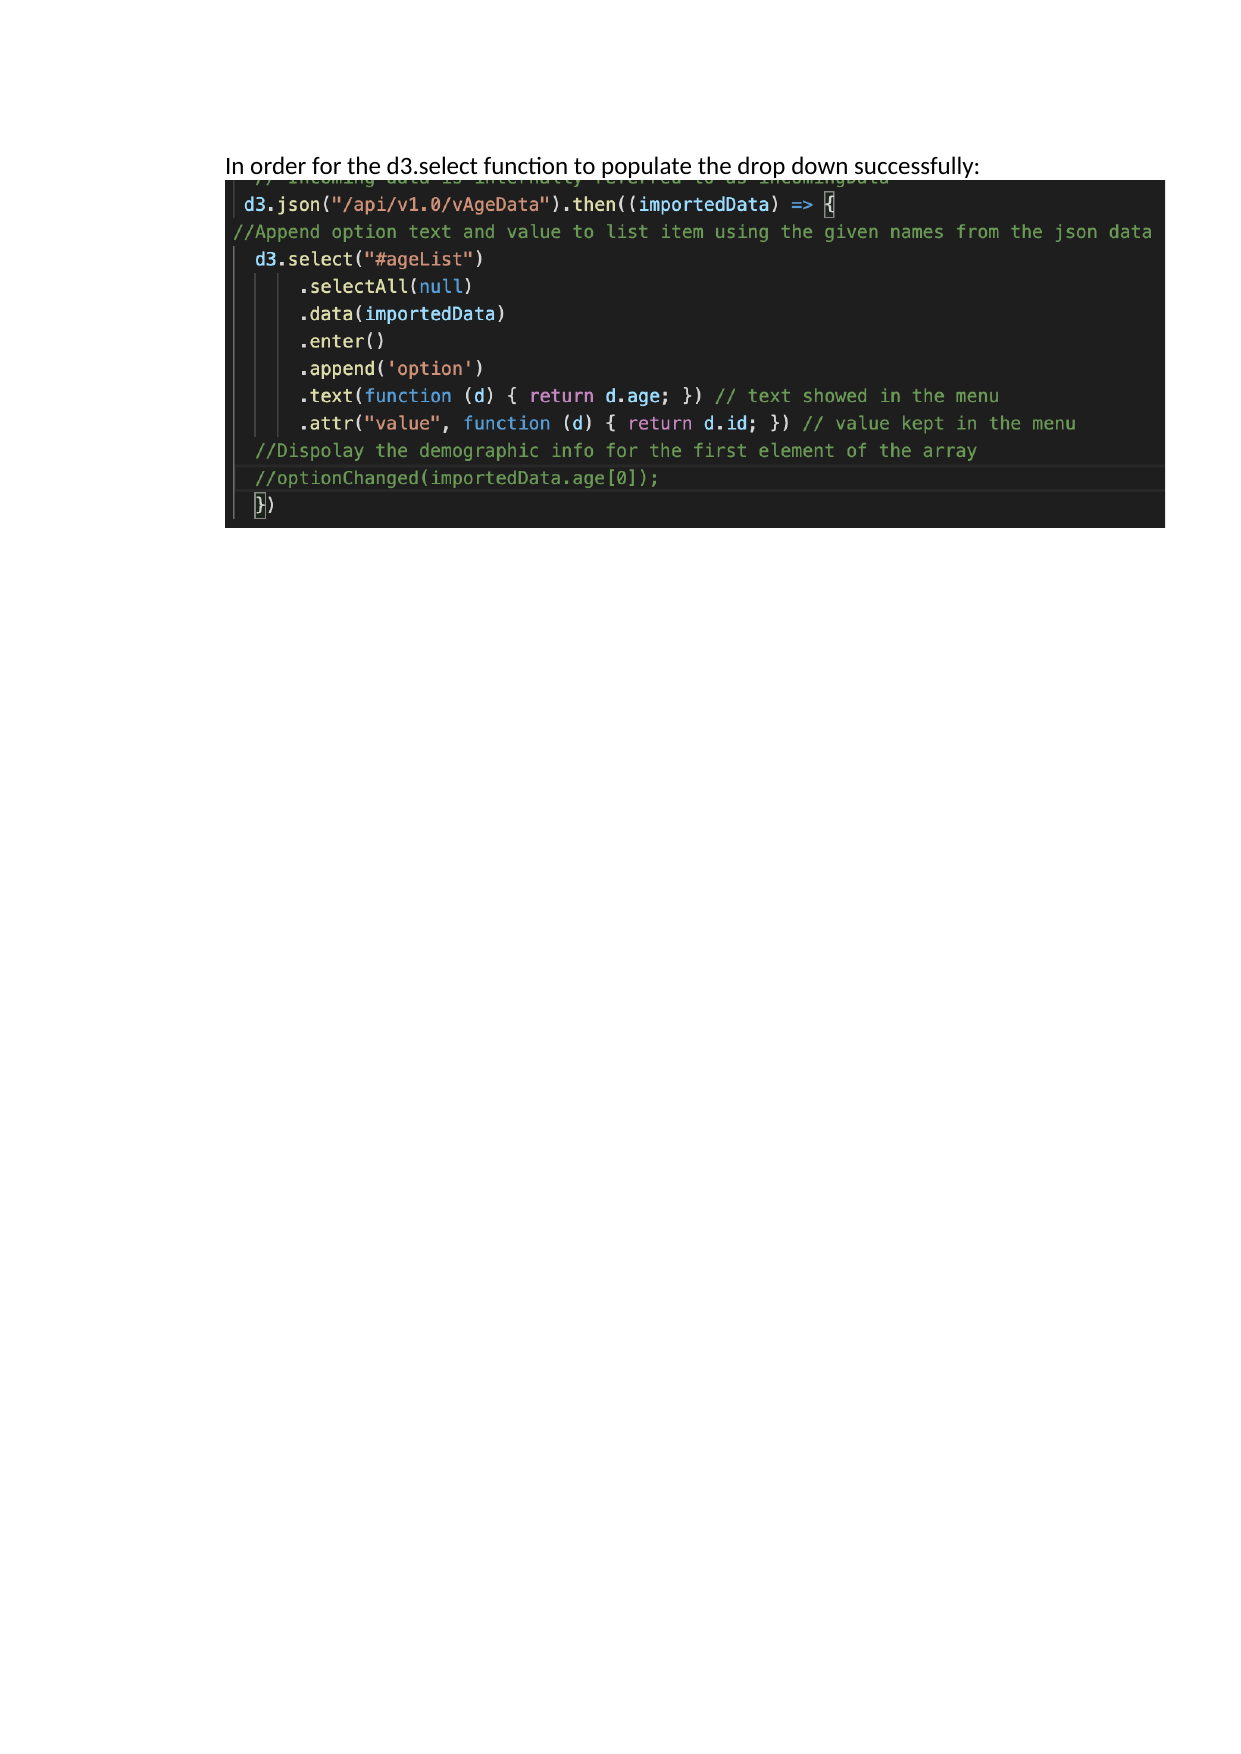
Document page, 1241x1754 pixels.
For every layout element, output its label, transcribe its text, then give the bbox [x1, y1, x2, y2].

picture [225, 180, 1166, 528]
list In order for the d3.select function to populate the drop down successfully: [225, 150, 1090, 180]
